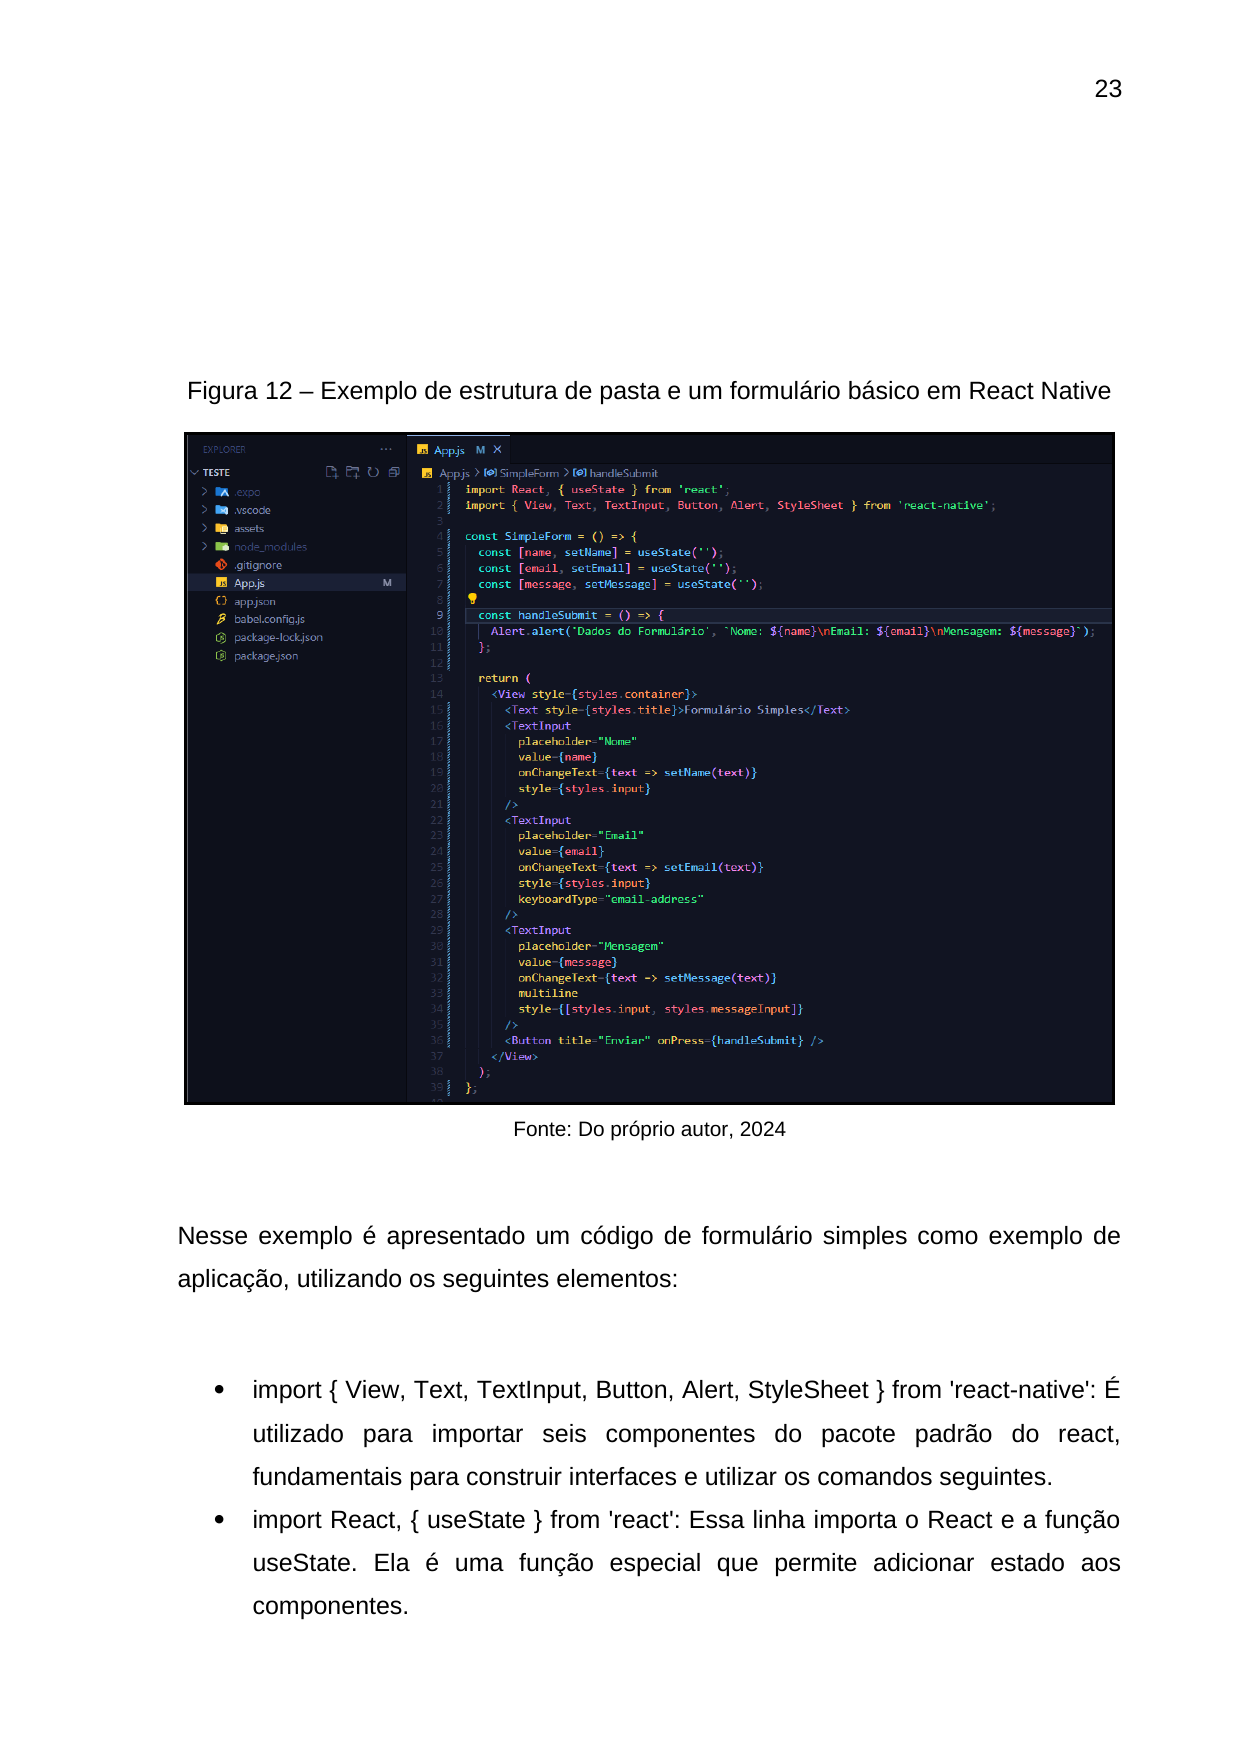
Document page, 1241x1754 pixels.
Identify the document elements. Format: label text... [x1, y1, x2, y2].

list import React, { useState } from 'react': Essa linha importa o React e a função useState. Ela é uma função especial que permite adicionar estado aos componentes. [215, 1505, 1122, 1620]
text Nesse exemplo é apresentado um código de formulário simples como exemplo de aplicação, utilizando os seguintes elementos: [177, 1221, 1122, 1293]
text Figura 12 – Exemplo de estrutura de pasta e um formulário básico em React Native [177, 376, 1122, 405]
list import { View, Text, TextInput, Button, Alert, StyleSheet } from 'react-native': É utilizado para importar seis componentes do pacote padrão do react, fundamentais para construir interfaces e utilizar os comandos seguintes. [215, 1375, 1122, 1490]
picture [187, 435, 1112, 1102]
